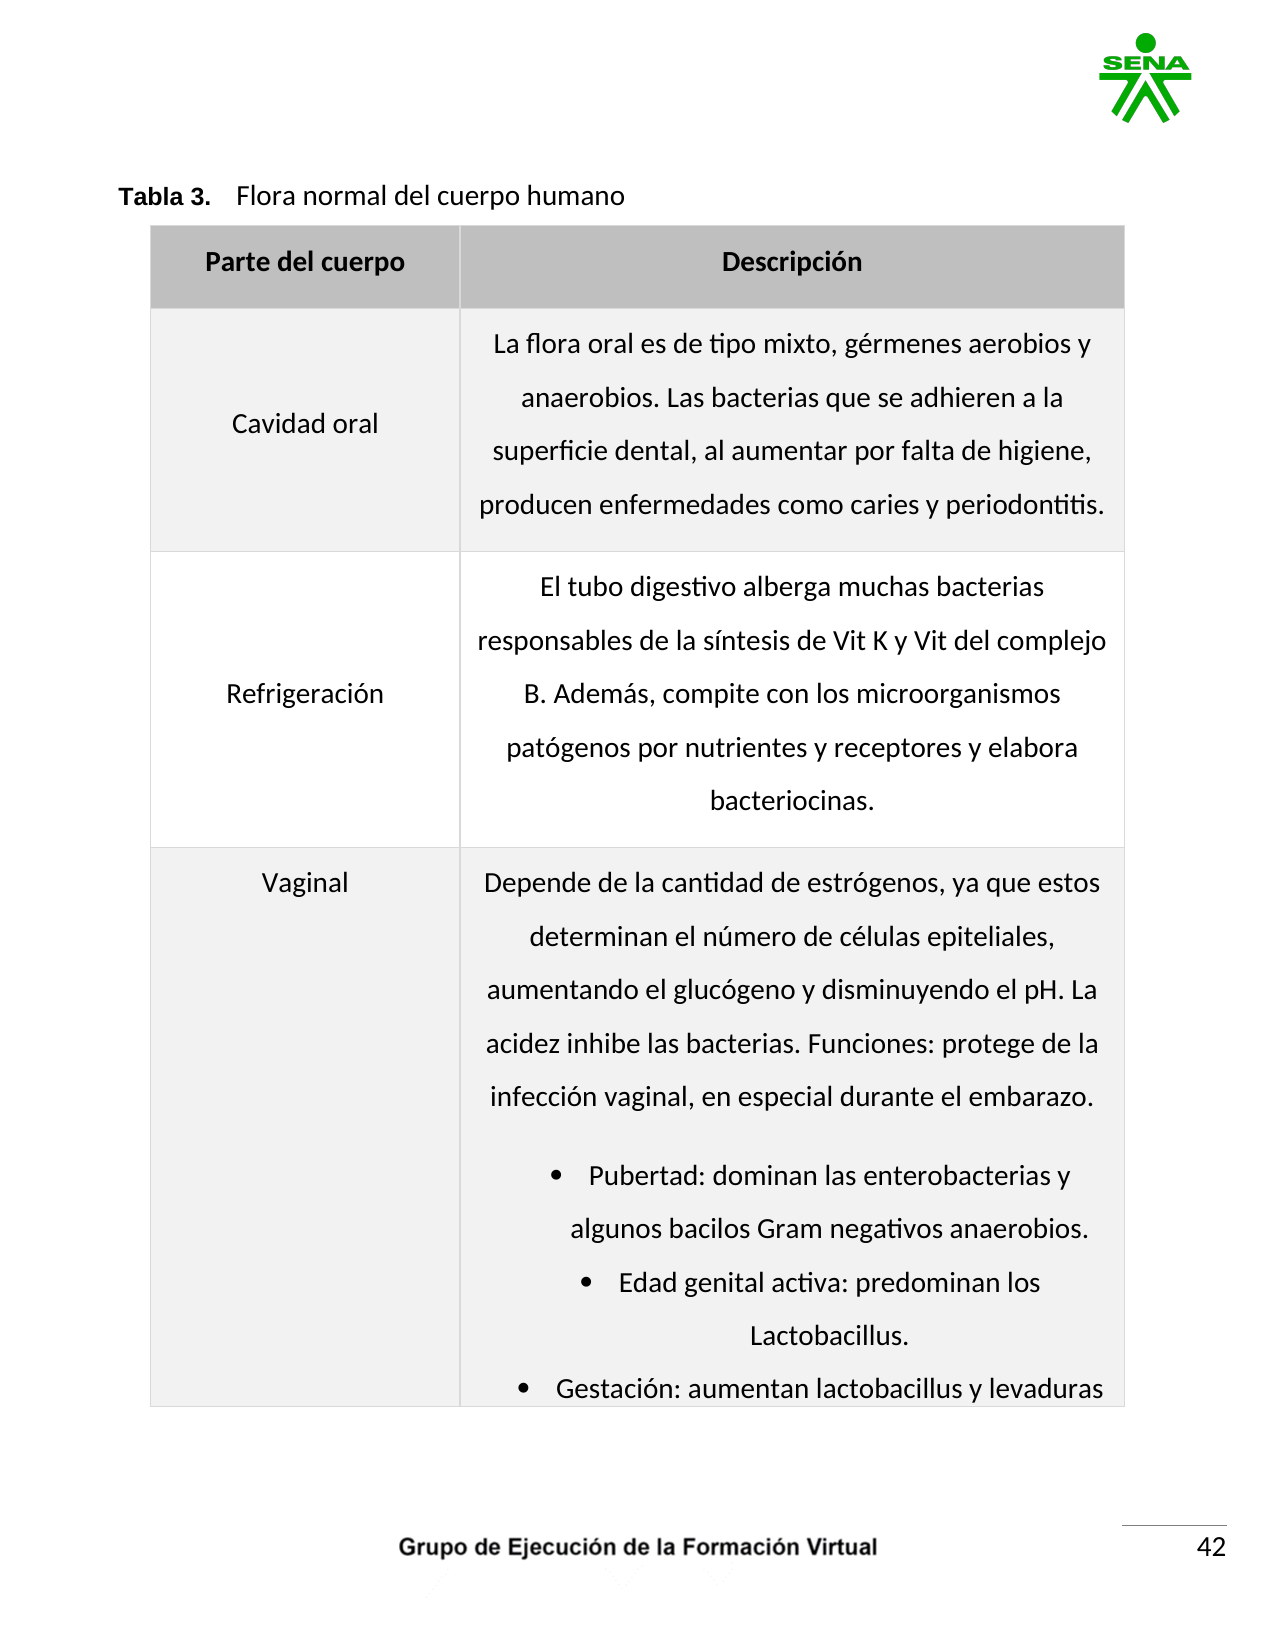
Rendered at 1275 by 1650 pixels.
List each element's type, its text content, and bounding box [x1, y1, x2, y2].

picture [0, 1486, 1275, 1598]
table_cell La flora oral es de tipo mixto, gérmenes aerobios y anaerobios. Las bacterias que se adhieren a la superficie dental, al aumentar por falta de higiene, producen enfermedades como caries y periodontitis. [461, 309, 1124, 551]
table_header Parte del cuerpo [151, 226, 459, 308]
table_cell Cavidad oral [151, 309, 459, 551]
table_header Descripción [461, 226, 1124, 308]
picture [1099, 33, 1192, 123]
table_cell Refrigeración [151, 552, 459, 847]
table_cell El tubo digestivo alberga muchas bacterias responsables de la síntesis de Vit K y Vit del complejo B. Además, compite con los microorganismos patógenos por nutrientes y receptores y elabora bacteriocinas. [461, 552, 1124, 847]
table_cell Vaginal [151, 848, 459, 1406]
text Flora normal del cuerpo humano [118, 177, 1157, 213]
